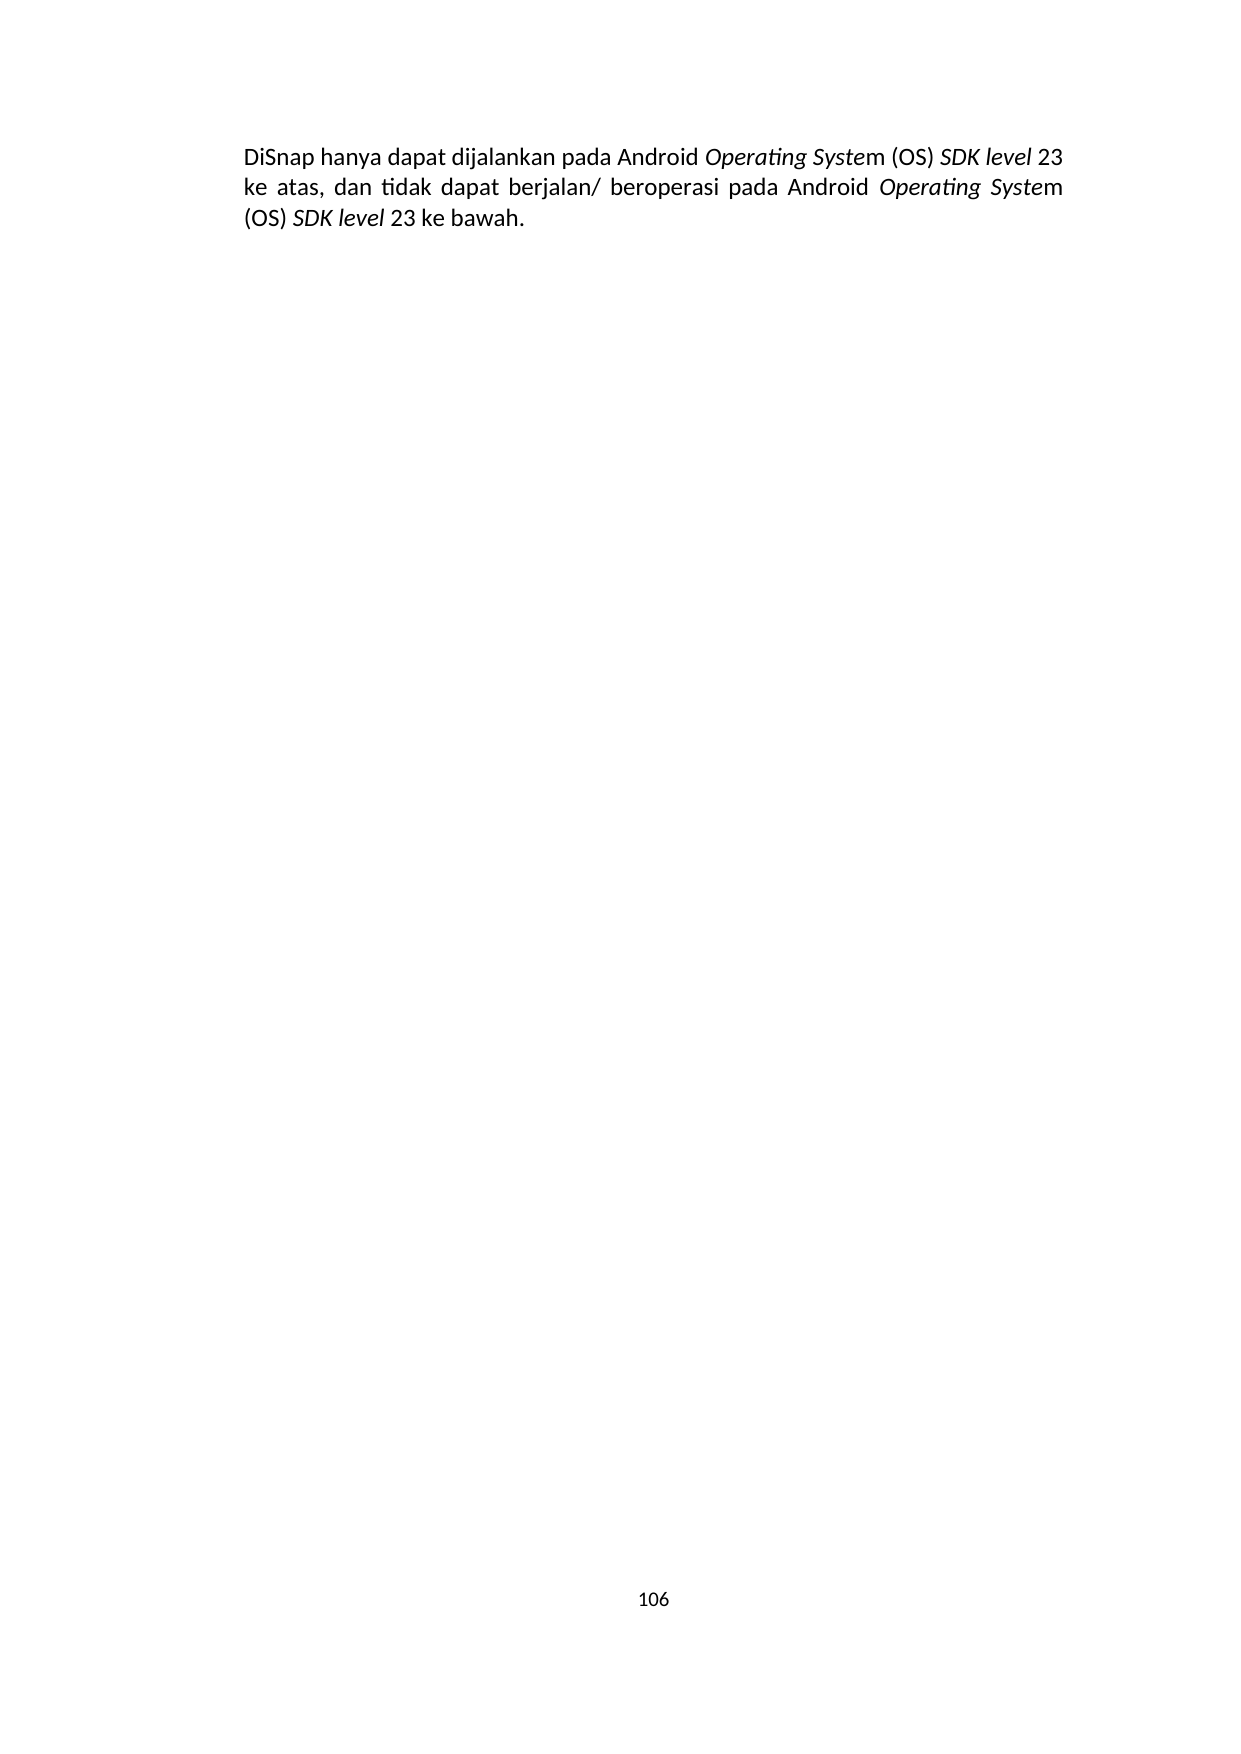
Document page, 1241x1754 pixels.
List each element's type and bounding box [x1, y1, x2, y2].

text [244, 141, 1063, 232]
